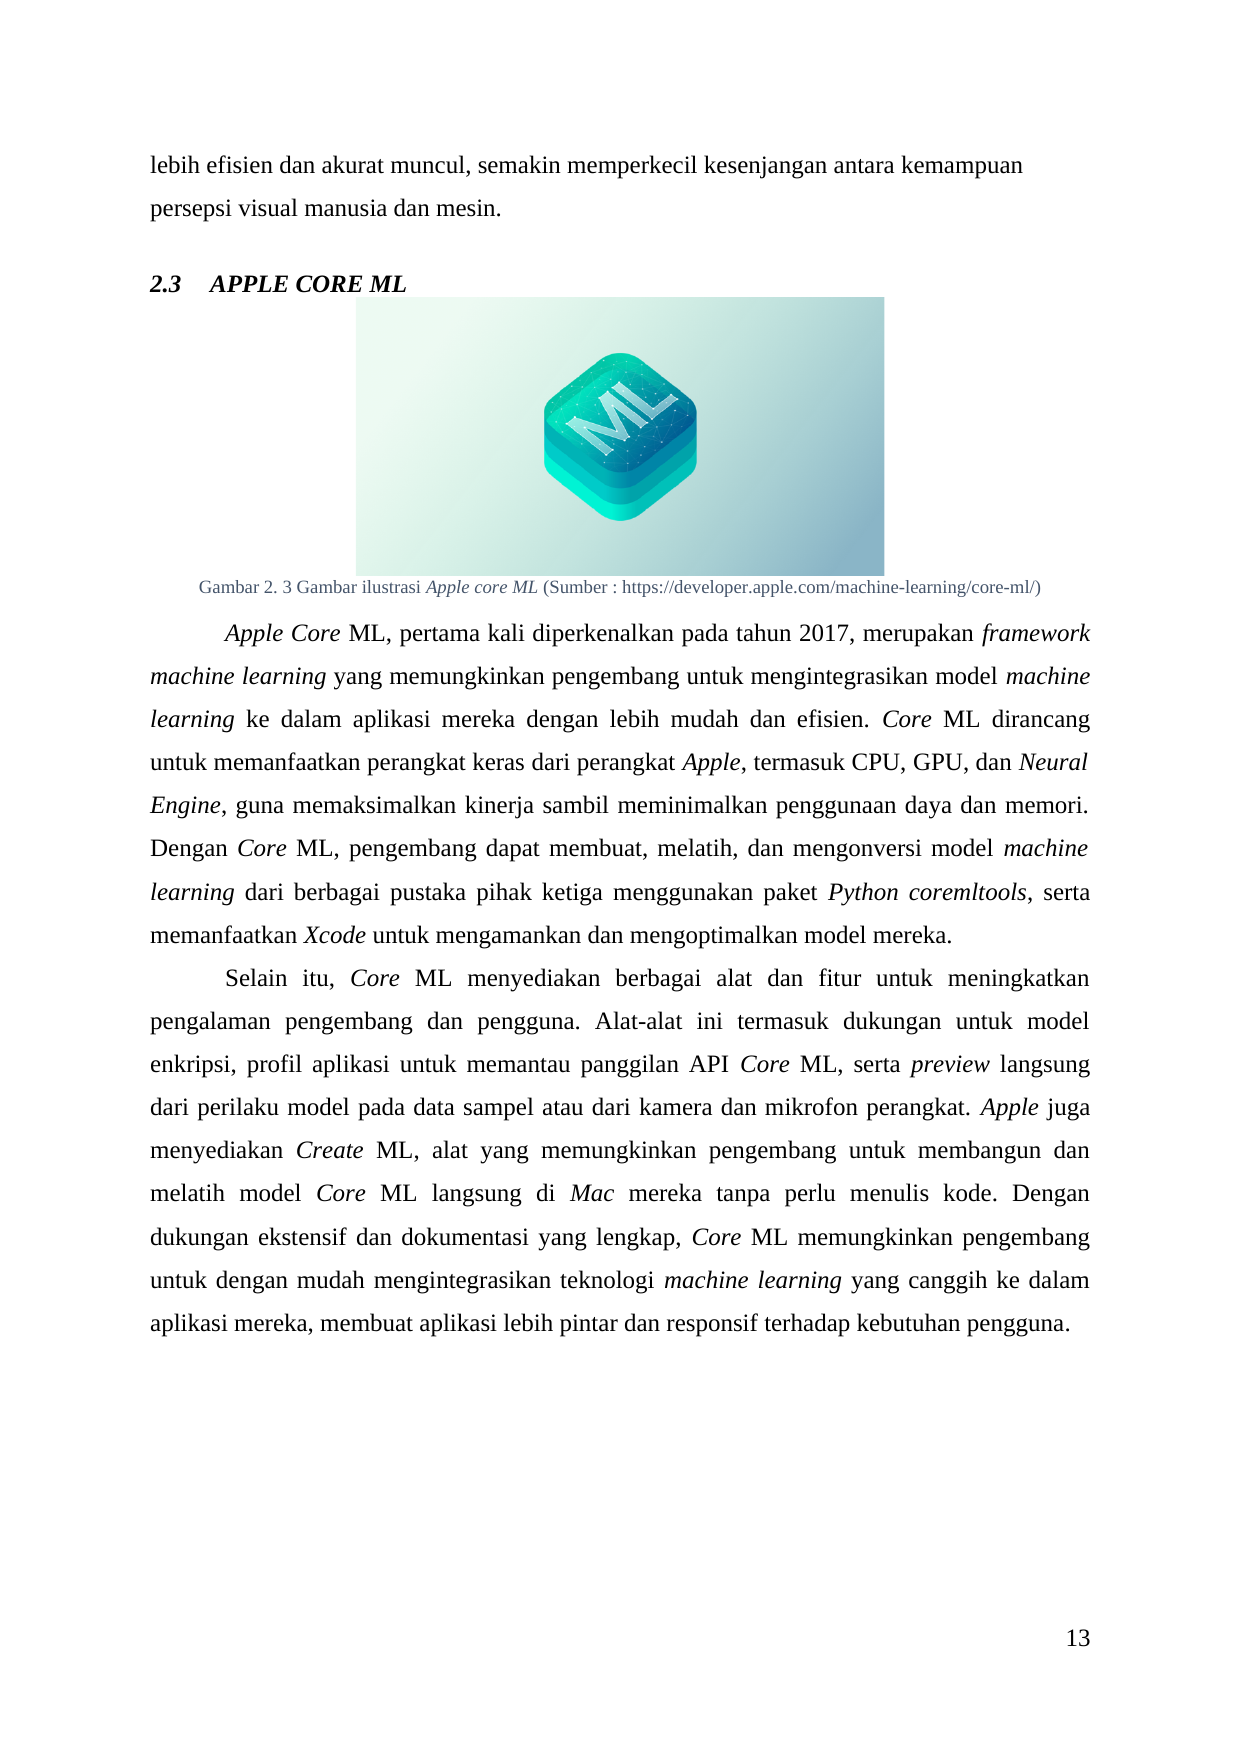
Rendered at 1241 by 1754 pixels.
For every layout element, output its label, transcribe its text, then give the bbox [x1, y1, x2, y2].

text Gambar 2. 3 Gambar ilustrasi Apple core ML (Sumber : https://developer.apple.com/machine-learning/core-ml/) [150, 576, 1090, 597]
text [150, 150, 1090, 222]
subtitle APPLE CORE ML [150, 269, 1090, 298]
text Apple Core ML, pertama kali diperkenalkan pada tahun 2017, merupakan framework machine learning yang memungkinkan pengembang untuk mengintegrasikan model machine learning ke dalam aplikasi mereka dengan lebih mudah dan efisien. Core ML dirancang untuk memanfaatkan perangkat keras dari perangkat Apple, termasuk CPU, GPU, dan Neural Engine, guna memaksimalkan kinerja sambil meminimalkan penggunaan daya dan memori. Dengan Core ML, pengembang dapat membuat, melatih, dan mengonversi model machine learning dari berbagai pustaka pihak ketiga menggunakan paket Python coremltools, serta memanfaatkan Xcode untuk mengamankan dan mengoptimalkan model mereka. [150, 618, 1090, 948]
picture [355, 297, 885, 576]
text Selain itu, Core ML menyediakan berbagai alat dan fitur untuk meningkatkan pengalaman pengembang dan pengguna. Alat-alat ini termasuk dukungan untuk model enkripsi, profil aplikasi untuk memantau panggilan API Core ML, serta preview langsung dari perilaku model pada data sampel atau dari kamera dan mikrofon perangkat. Apple juga menyediakan Create ML, alat yang memungkinkan pengembang untuk membangun dan melatih model Core ML langsung di Mac mereka tanpa perlu menulis kode. Dengan dukungan ekstensif dan dokumentasi yang lengkap, Core ML memungkinkan pengembang untuk dengan mudah mengintegrasikan teknologi machine learning yang canggih ke dalam aplikasi mereka, membuat aplikasi lebih pintar dan responsif terhadap kebutuhan pengguna​. [150, 963, 1090, 1337]
